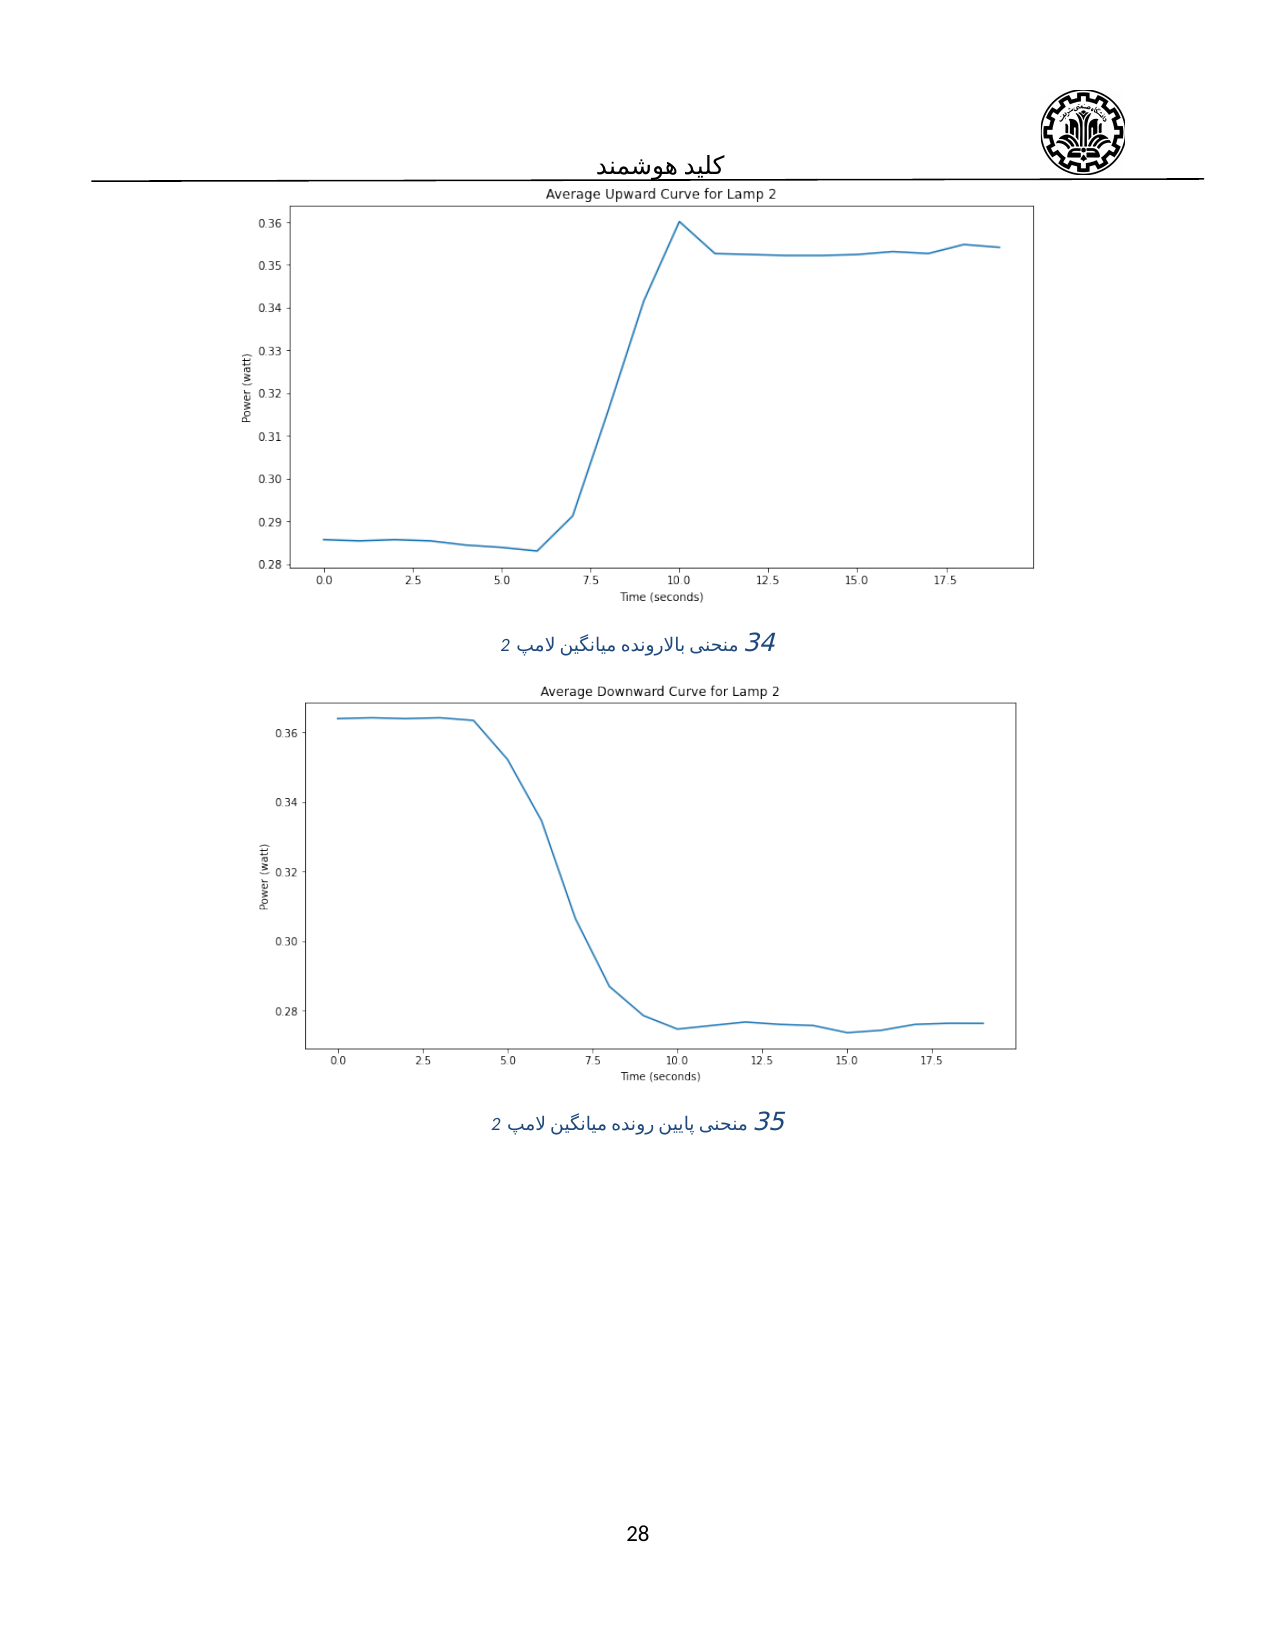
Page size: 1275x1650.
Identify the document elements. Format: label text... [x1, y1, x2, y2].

picture [1040, 90, 1125, 175]
picture [252, 678, 1023, 1089]
picture [234, 180, 1041, 610]
text 35 منحنی پایین رونده میانگین لامپ 2 [150, 1107, 1125, 1136]
text 34 منحنی بالارونده میانگین لامپ 2 [150, 628, 1125, 657]
